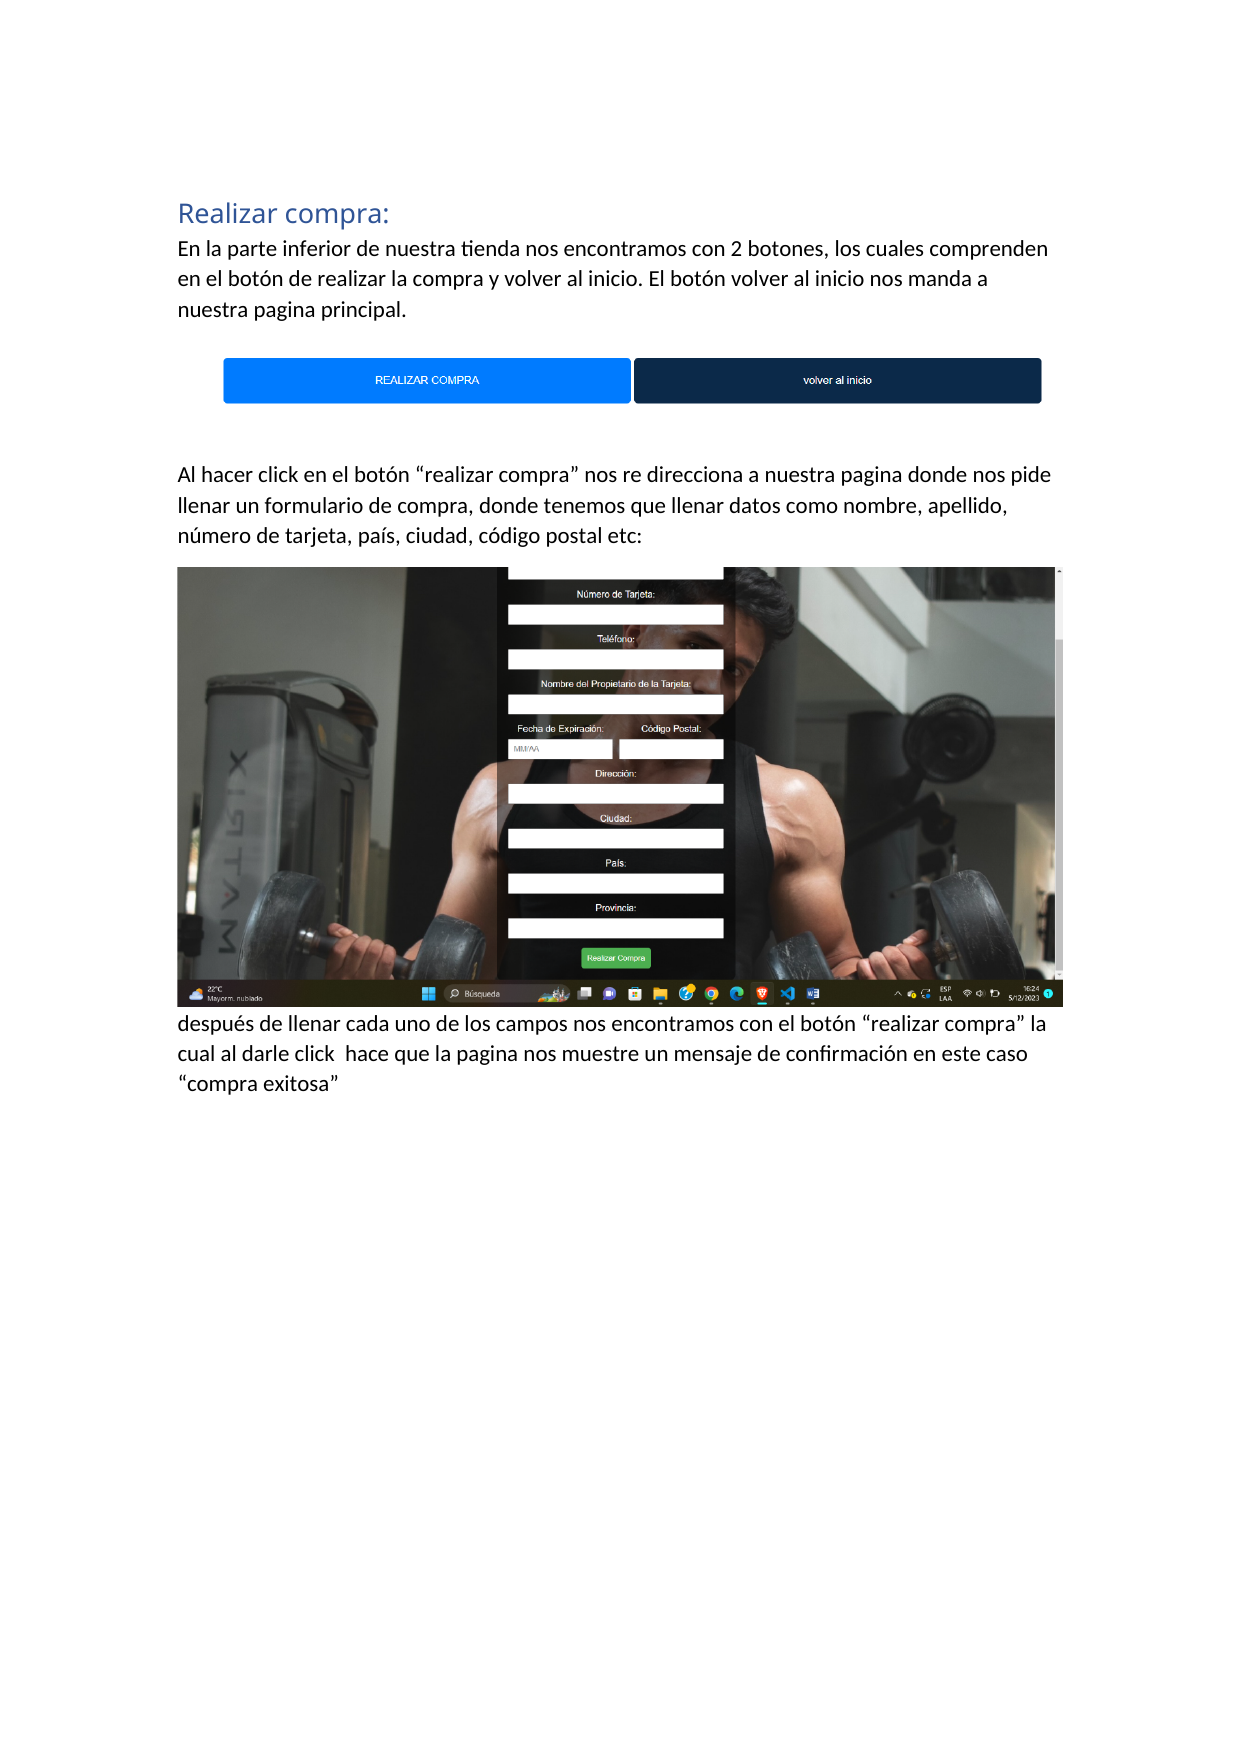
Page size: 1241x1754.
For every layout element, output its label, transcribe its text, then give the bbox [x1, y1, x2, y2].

subtitle Realizar compra: [177, 194, 1063, 231]
text Al hacer click en el botón “realizar compra” nos re direcciona a nuestra pagina donde nos pide llenar un formulario de compra, donde tenemos que llenar datos como nombre, apellido, número de tarjeta, país, ciudad, código postal etc: [177, 461, 1063, 549]
picture [177, 567, 1063, 1007]
text después de llenar cada uno de los campos nos encontramos con el botón “realizar compra” la cual al darle click hace que la pagina nos muestre un mensaje de confirmación en este caso “compra exitosa” [177, 1007, 1063, 1097]
picture [177, 341, 1063, 442]
text En la parte inferior de nuestra tienda nos encontramos con 2 botones, los cuales comprenden en el botón de realizar la compra y volver al inicio. El botón volver al inicio nos manda a nuestra pagina principal. [177, 234, 1063, 323]
